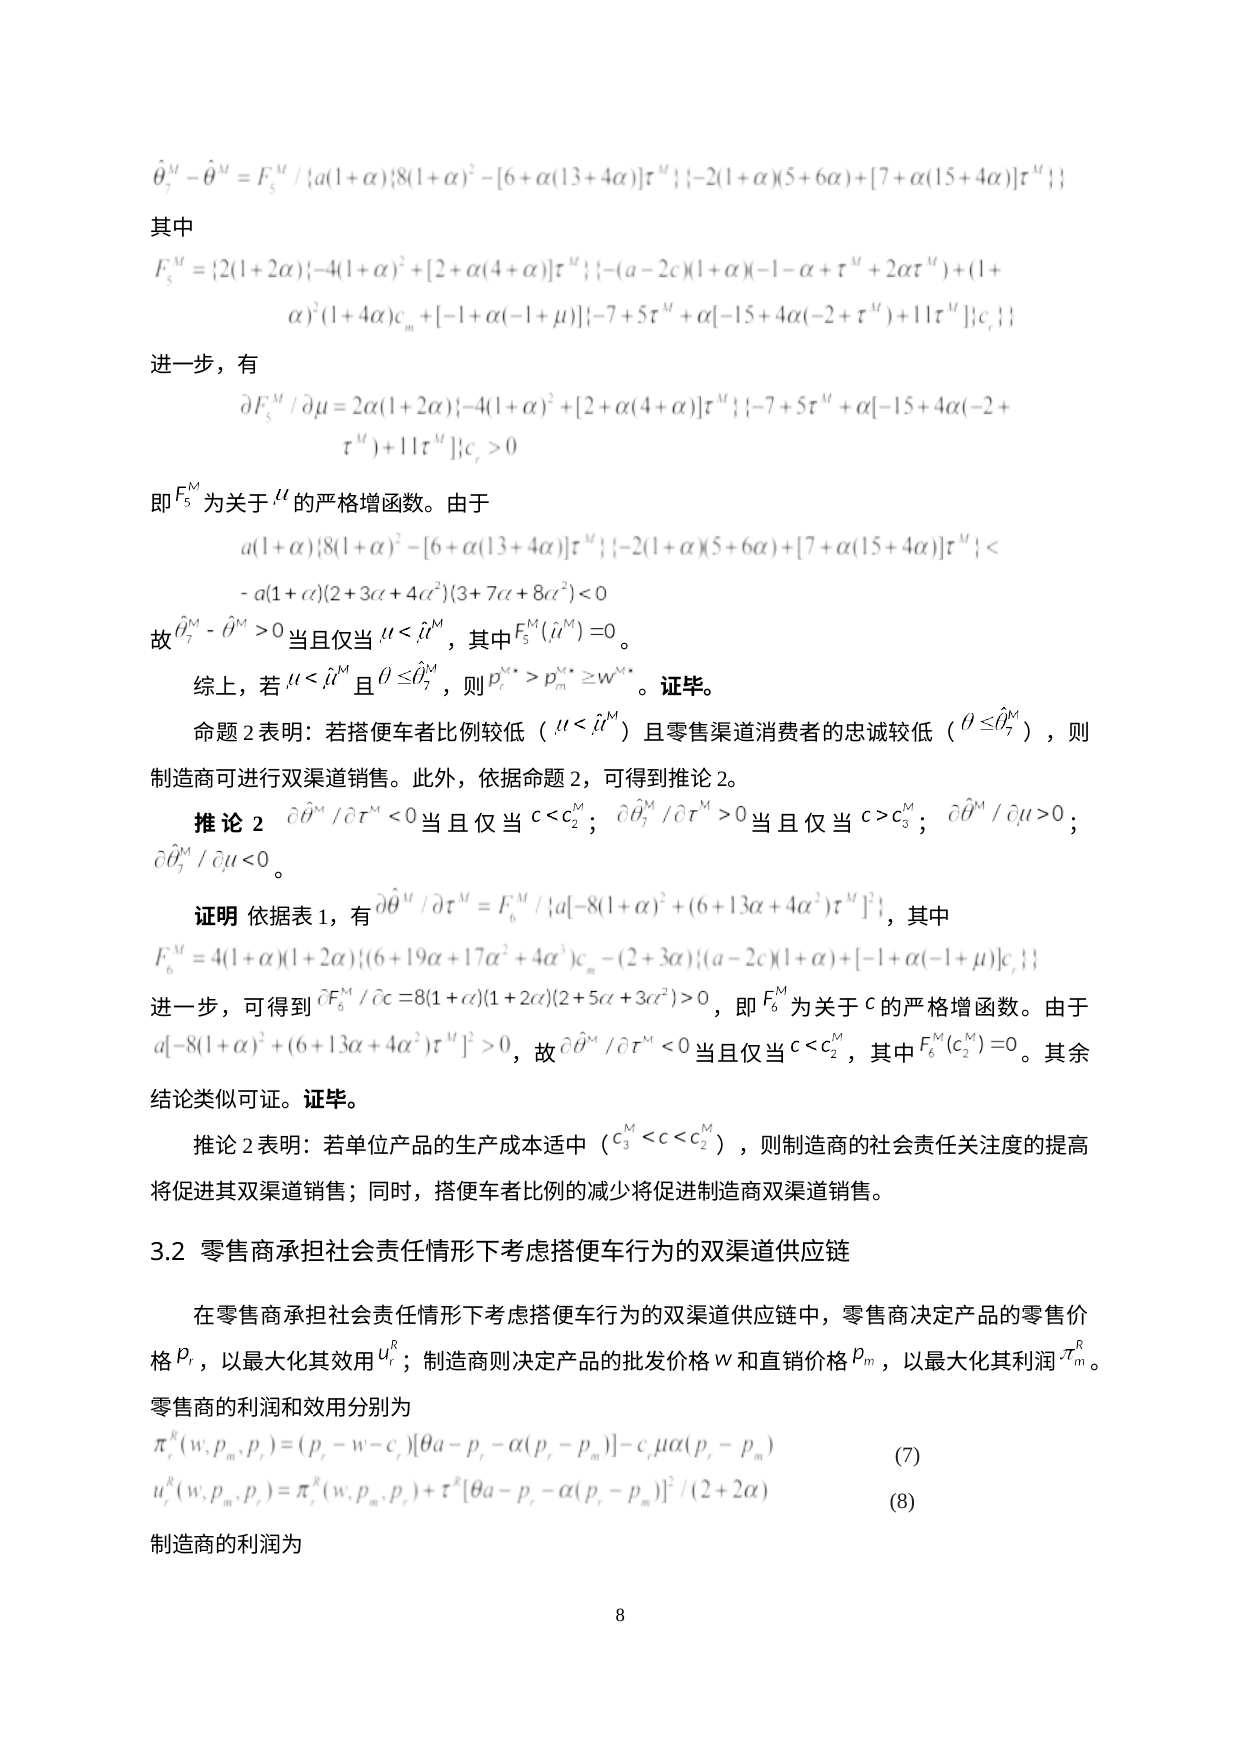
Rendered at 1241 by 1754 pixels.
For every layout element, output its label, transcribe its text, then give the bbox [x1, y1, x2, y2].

text 故当且仅当，其中。 [150, 609, 1090, 655]
text 推论2 当且仅当；当且仅当；；。 [150, 792, 1090, 884]
text 其中 [150, 196, 1090, 242]
text 证明 依据表1，有，其中 [150, 884, 1090, 930]
text (8) [150, 1467, 1090, 1513]
text 推论2表明：若单位产品的生产成本适中（），则制造商的社会责任关注度的提高将促进其双渠道销售；同时，搭便车者比例的减少将促进制造商双渠道销售。 [150, 1114, 1090, 1205]
text 在零售商承担社会责任情形下考虑搭便车行为的双渠道供应链中，零售商决定产品的零售价格，以最大化其效用；制造商则决定产品的批发价格和直销价格，以最大化其利润。零售商的利润和效用分别为 [150, 1284, 1090, 1421]
text 进一步，可得到，即为关于的严格增函数。由于，故当且仅当，其中。其余结论类似可证。证毕。 [150, 976, 1090, 1114]
text 进一步，有 [150, 333, 1090, 379]
text 制造商的利润为 [150, 1513, 1090, 1559]
text 命题2表明：若搭便车者比例较低（）且零售渠道消费者的忠诚较低（），则制造商可进行双渠道销售。此外，依据命题2，可得到推论2。 [150, 701, 1090, 792]
text 综上，若且，则。证毕。 [150, 655, 1090, 701]
text 即为关于的严格增函数。由于 [150, 471, 1090, 517]
text (7) [150, 1421, 1090, 1467]
list 零售商承担社会责任情形下考虑搭便车行为的双渠道供应链 [150, 1222, 1090, 1267]
